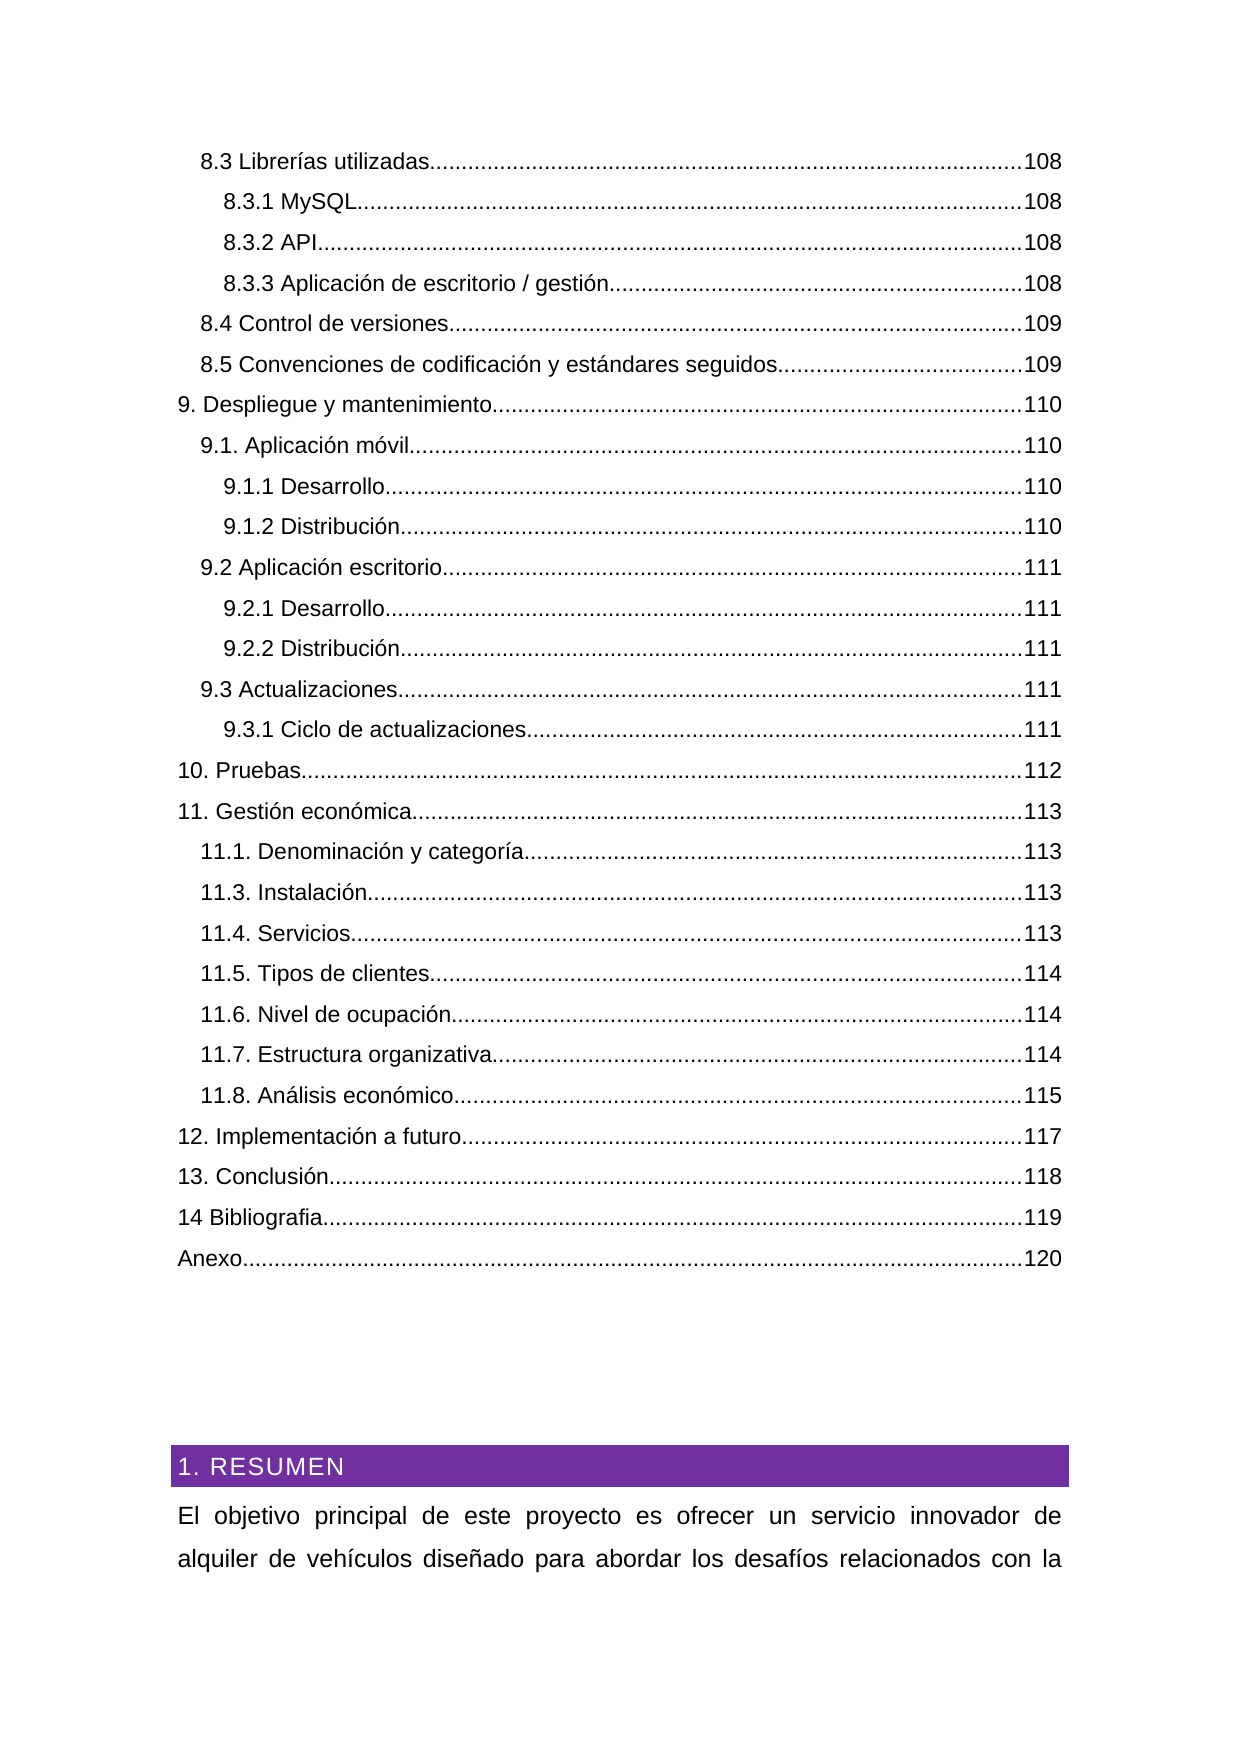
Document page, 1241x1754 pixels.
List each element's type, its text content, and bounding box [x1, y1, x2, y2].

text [177, 1501, 1063, 1573]
subtitle 1. Resumen [177, 1452, 1063, 1480]
